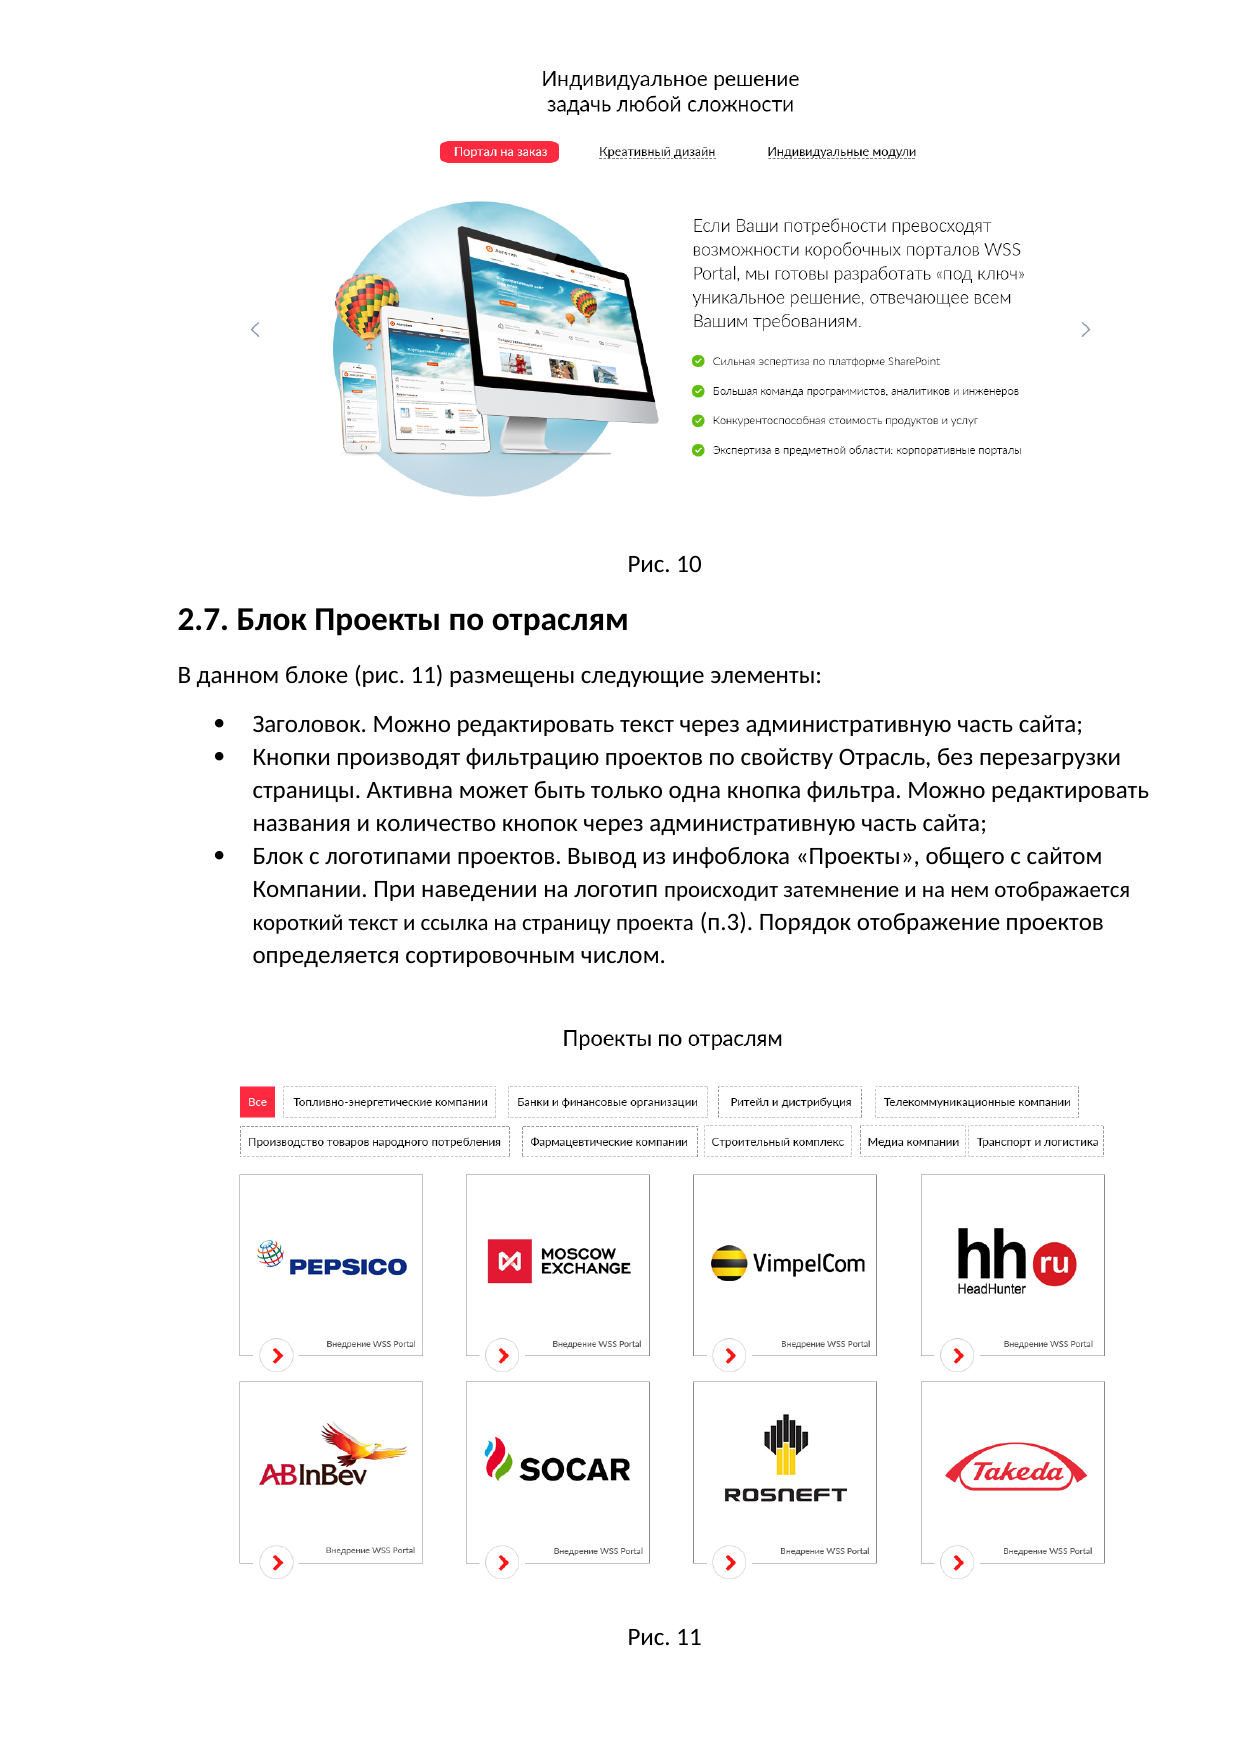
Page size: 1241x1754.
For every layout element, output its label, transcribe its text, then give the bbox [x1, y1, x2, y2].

text В данном блоке (рис. 11) размещены следующие элементы: [177, 659, 1152, 689]
list Кнопки производят фильтрацию проектов по свойству Отрасль, без перезагрузки страницы. Активна может быть только одна кнопка фильтра. Можно редактировать названия и количество кнопок через административную часть сайта; [215, 741, 1152, 838]
text 2.7. Блок Проекты по отраслям [177, 598, 1152, 639]
picture [177, 29, 1152, 530]
text Рис. 10 [177, 549, 1152, 579]
picture [177, 988, 1152, 1602]
list Блок с логотипами проектов. Вывод из инфоблока «Проекты», общего с сайтом Компании. При наведении на логотип происходит затемнение и на нем отображается короткий текст и ссылка на страницу проекта (п.3). Порядок отображение проектов определяется сортировочным числом. [215, 840, 1152, 969]
list Заголовок. Можно редактировать текст через административную часть сайта; [215, 708, 1152, 739]
text Рис. 11 [177, 1621, 1152, 1651]
